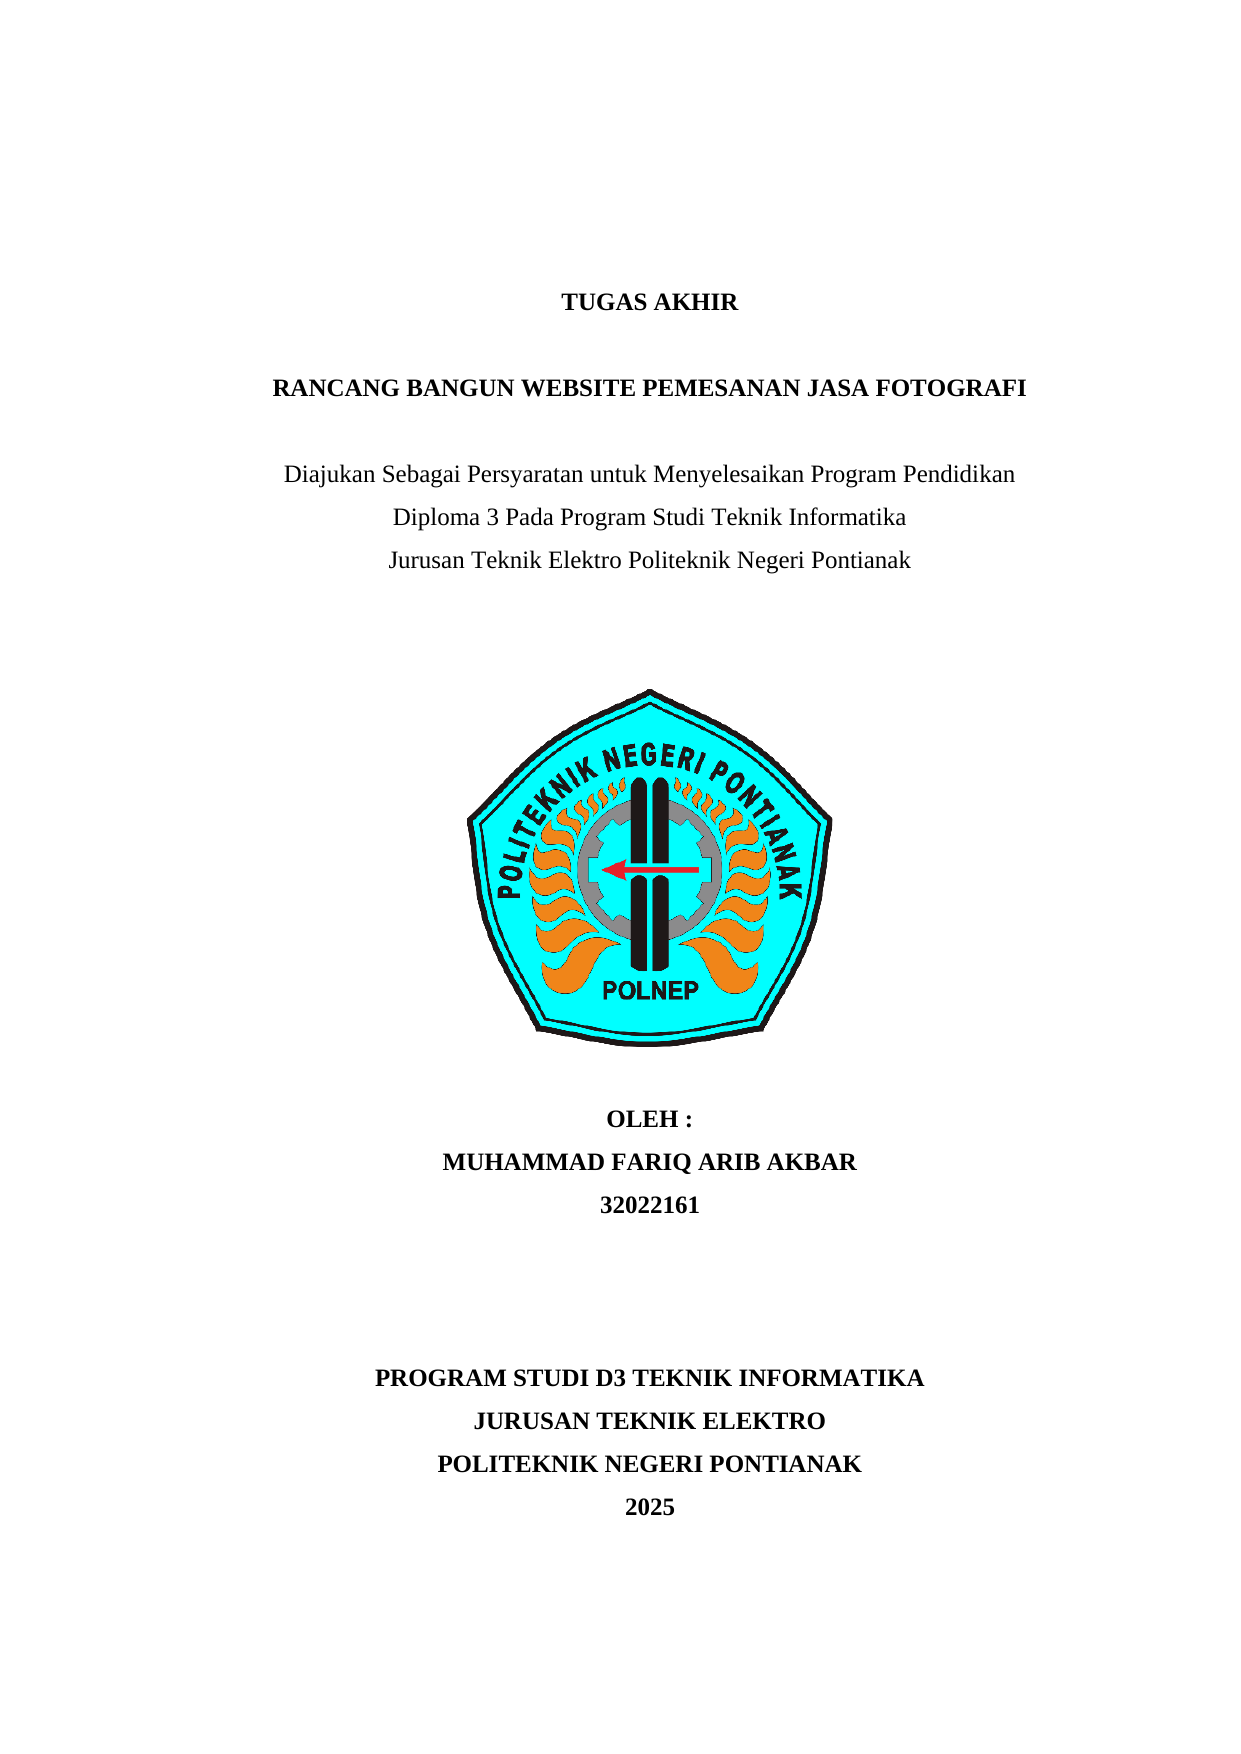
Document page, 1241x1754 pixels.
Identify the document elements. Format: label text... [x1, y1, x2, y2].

picture [467, 689, 833, 1047]
text PROGRAM STUDI D3 TEKNIK INFORMATIKA [236, 1363, 1063, 1392]
text 2025 [236, 1492, 1063, 1521]
text Diajukan Sebagai Persyaratan untuk Menyelesaikan Program Pendidikan Diploma 3 Pada Program Studi Teknik Informatika [236, 459, 1063, 531]
text RANCANG BANGUN WEBSITE PEMESANAN JASA FOTOGRAFI [236, 373, 1063, 402]
text OLEH : [236, 1104, 1063, 1133]
text JURUSAN TEKNIK ELEKTRO [236, 1406, 1063, 1435]
text POLITEKNIK NEGERI PONTIANAK [236, 1449, 1063, 1478]
text TUGAS AKHIR [236, 287, 1063, 315]
text 32022161 [236, 1191, 1063, 1219]
text MUHAMMAD FARIQ ARIB AKBAR [236, 1147, 1063, 1176]
text Jurusan Teknik Elektro Politeknik Negeri Pontianak [236, 545, 1063, 574]
